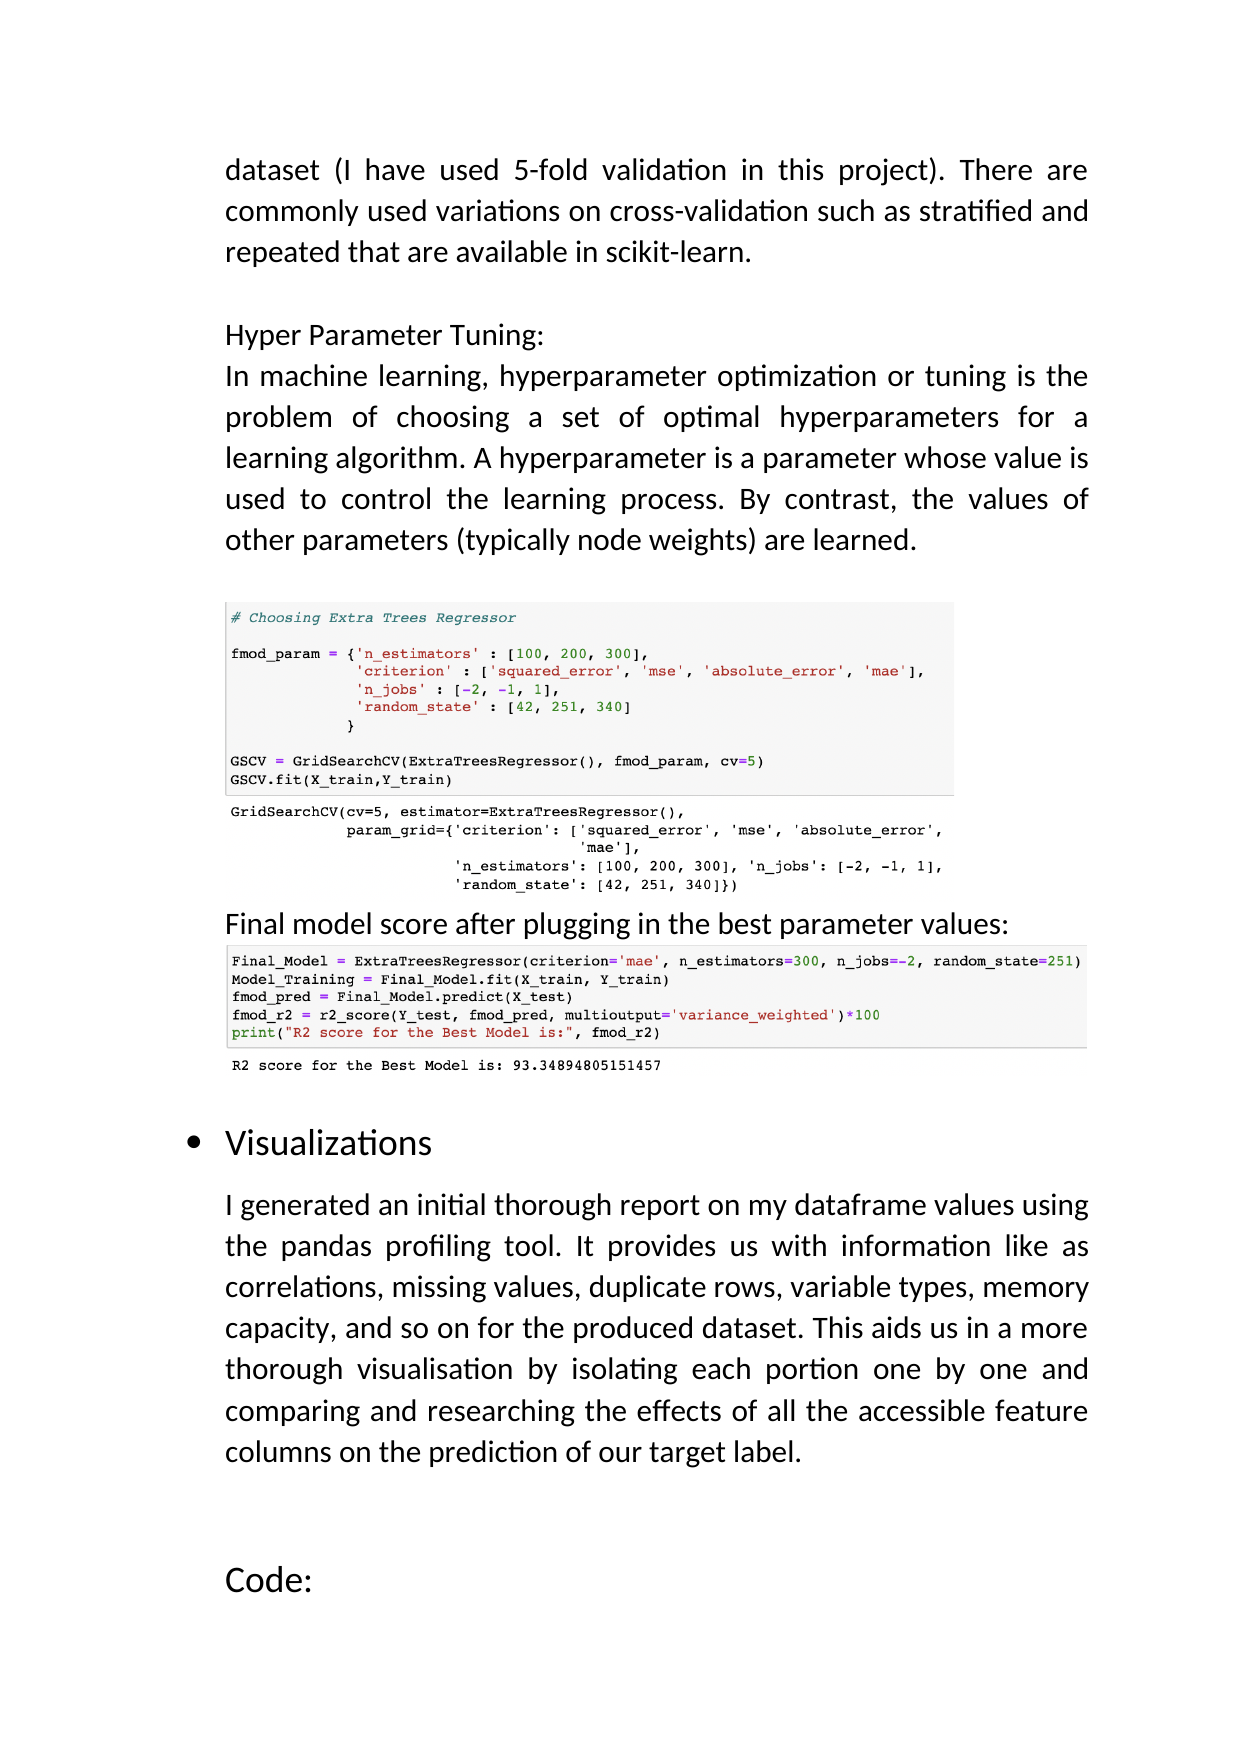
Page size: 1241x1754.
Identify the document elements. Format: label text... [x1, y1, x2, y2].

list In machine learning, hyperparameter optimization or tuning is the problem of choosing a set of optimal hyperparameters for a learning algorithm. A hyperparameter is a parameter whose value is used to control the learning process. By contrast, the values of other parameters (typically node weights) are learned. [225, 356, 1090, 558]
text I generated an initial thorough report on my dataframe values using the pandas profiling tool. It provides us with information like as correlations, missing values, duplicate rows, variable types, memory capacity, and so on for the produced dataset. This aids us in a more thorough visualisation by isolating each portion one by one and comparing and researching the effects of all the accessible feature columns on the prediction of our target label. [225, 1185, 1090, 1470]
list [225, 150, 1090, 270]
list Visualizations [187, 1119, 1090, 1164]
picture [225, 945, 1087, 1076]
picture [225, 602, 955, 902]
list Final model score after plugging in the best parameter values: [225, 904, 1090, 942]
text Code: [225, 1556, 1090, 1602]
list Hyper Parameter Tuning: [225, 314, 1090, 353]
